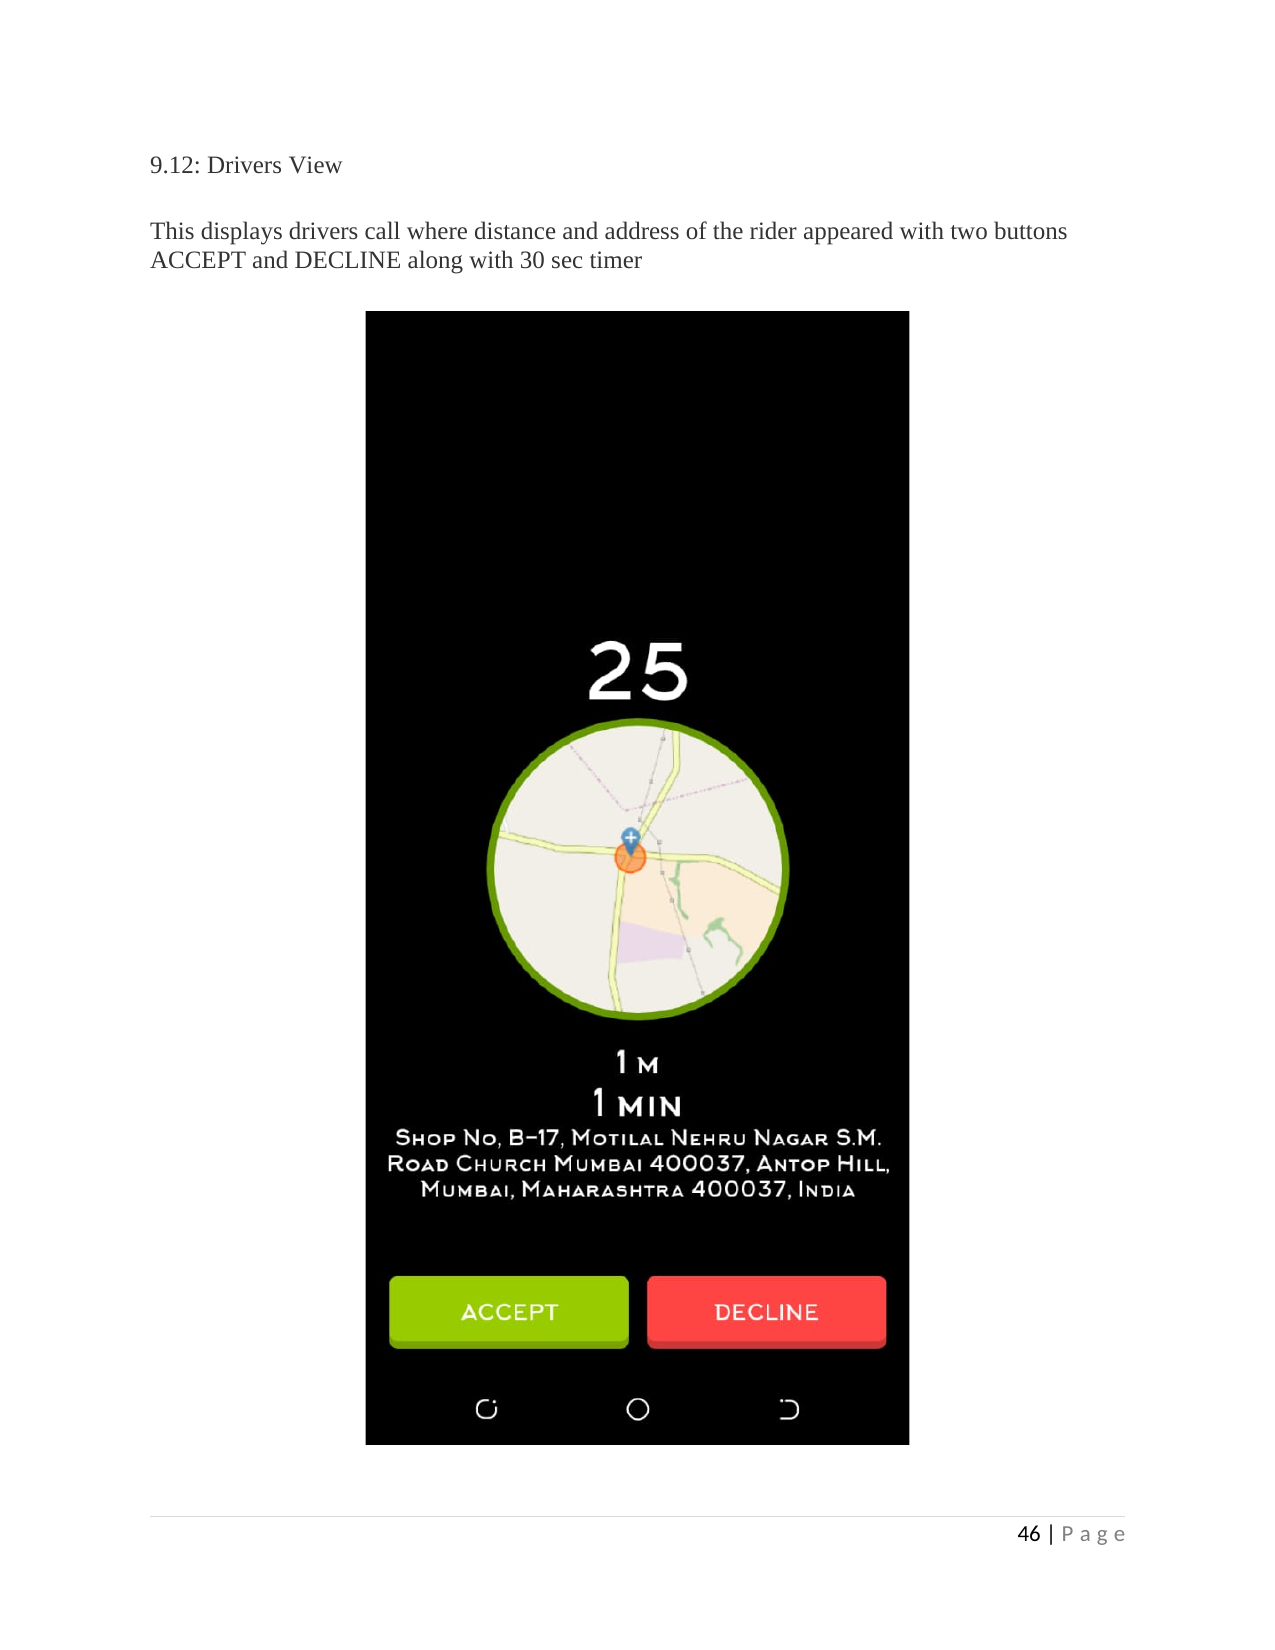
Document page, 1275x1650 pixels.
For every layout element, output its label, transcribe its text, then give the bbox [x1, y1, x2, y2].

text 9.12: Drivers View [150, 150, 1125, 179]
text This displays drivers call where distance and address of the rider appeared with two buttons ACCEPT and DECLINE along with 30 sec timer [150, 216, 1125, 274]
picture [365, 311, 910, 1445]
